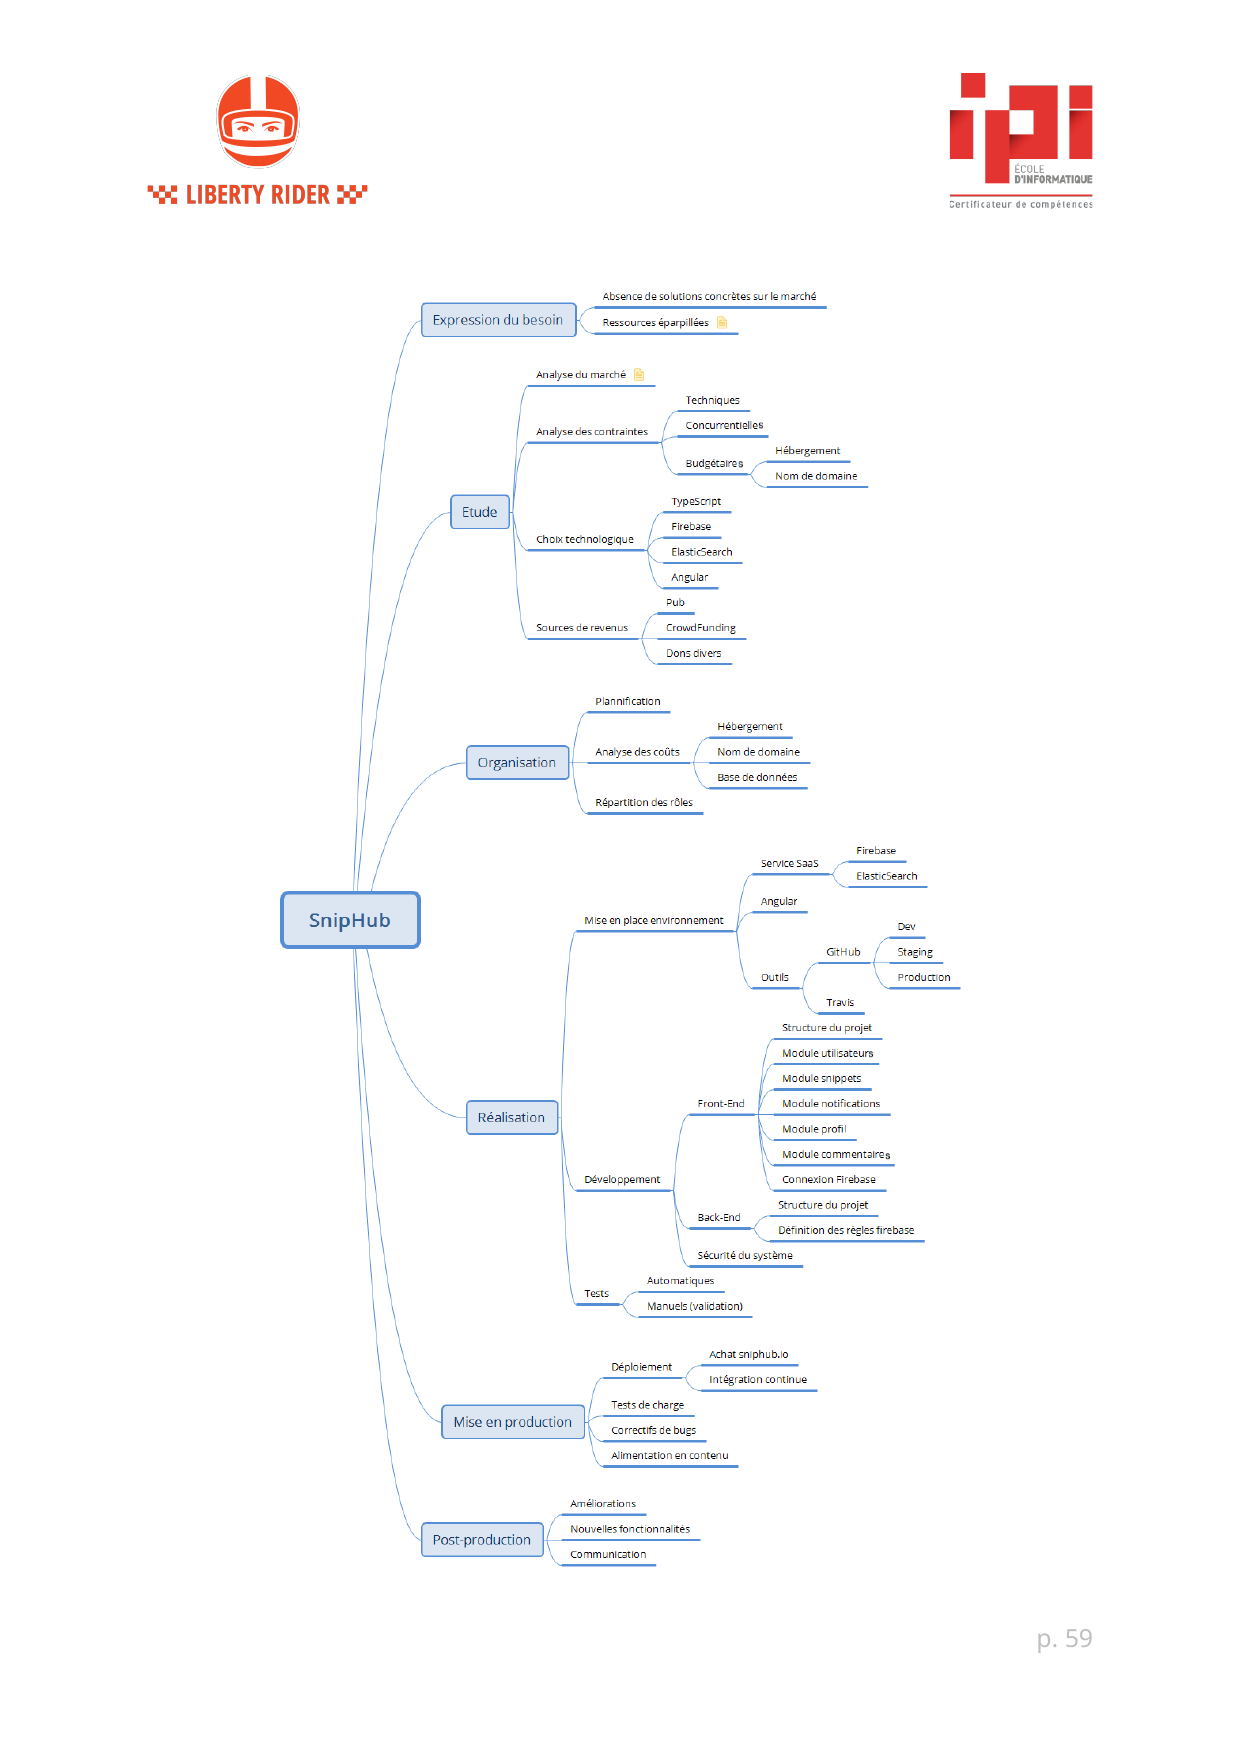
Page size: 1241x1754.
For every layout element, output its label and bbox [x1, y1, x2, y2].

picture [147, 75, 368, 209]
picture [267, 272, 974, 1578]
picture [949, 73, 1093, 209]
